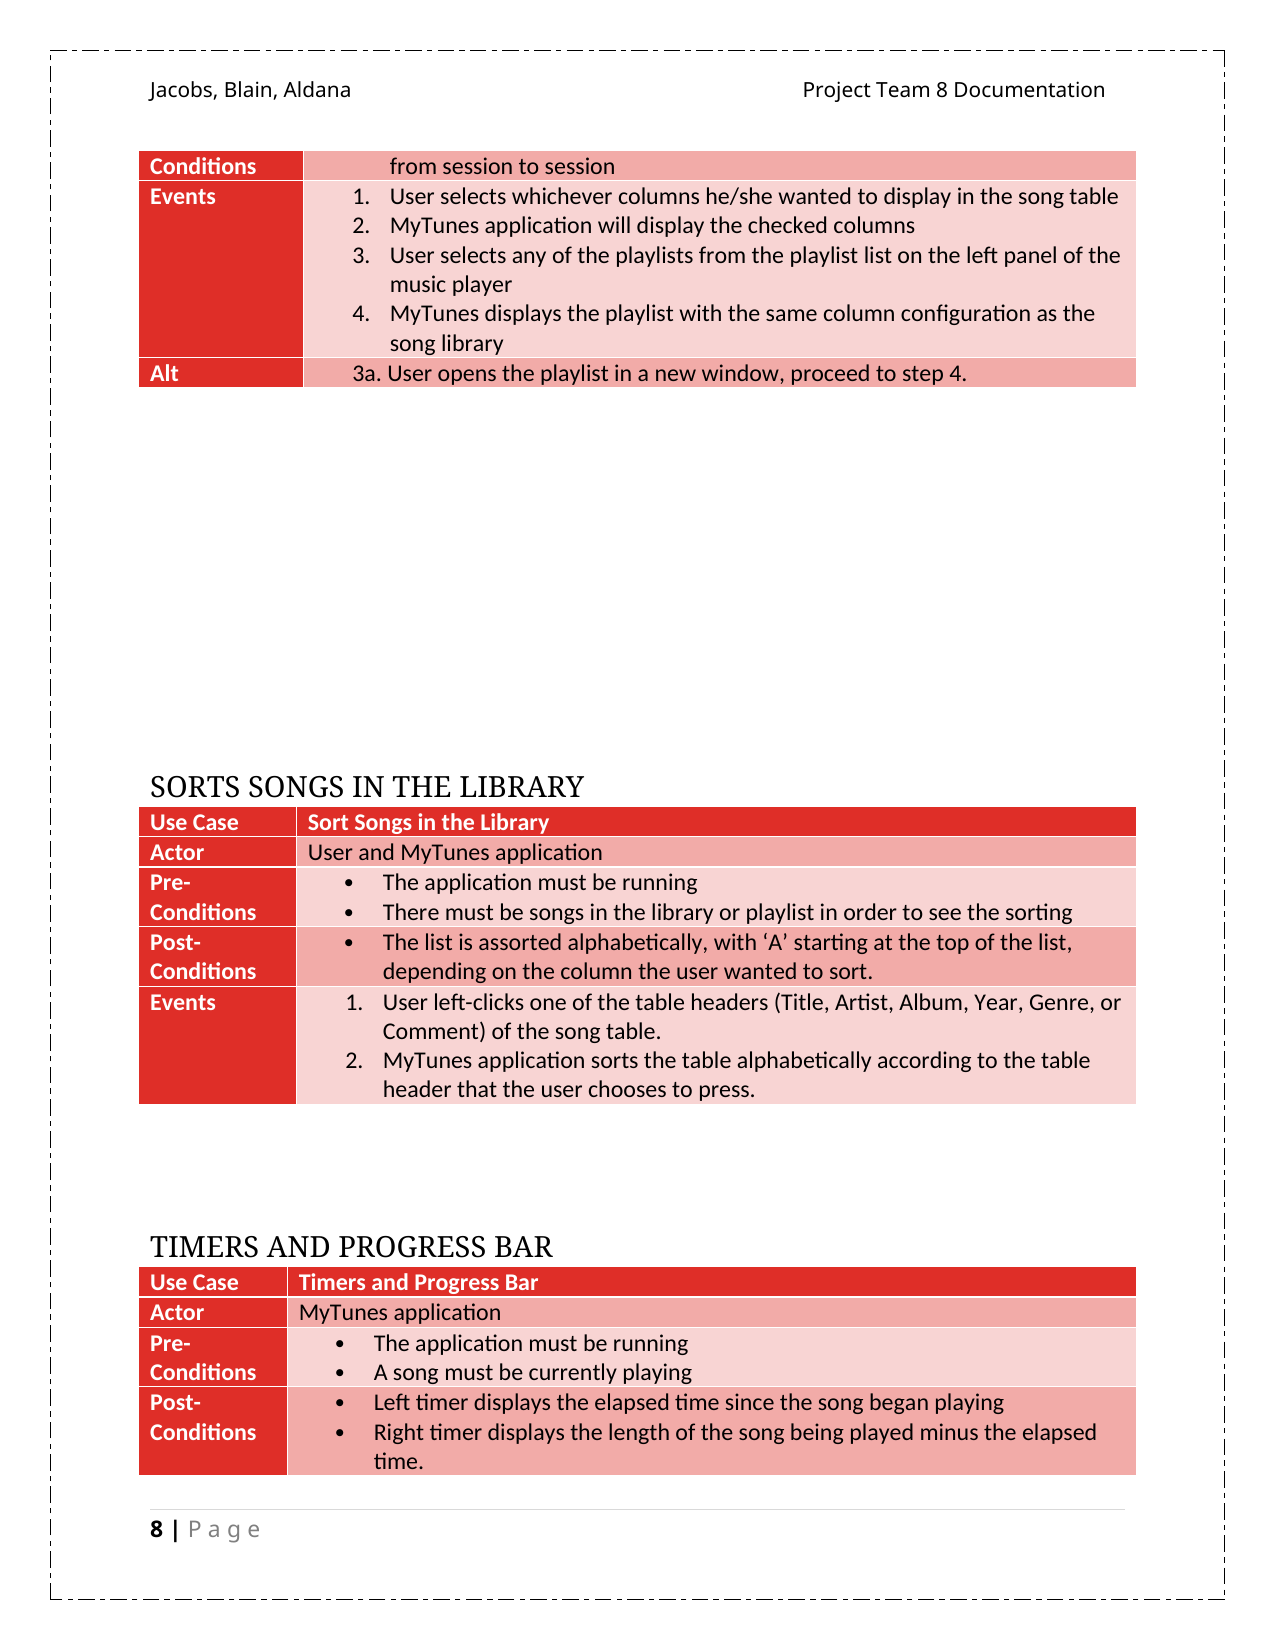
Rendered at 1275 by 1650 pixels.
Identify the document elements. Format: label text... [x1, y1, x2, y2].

table_cell The application must be running There must be songs in the library or playlist in order to see the sorting [297, 868, 1136, 926]
table_cell Post-Conditions [139, 1387, 287, 1475]
table_cell 3a. User opens the playlist in a new window, proceed to step 4. [304, 358, 1136, 387]
table_cell MyTunes application [288, 1298, 1136, 1327]
table_cell Post-Conditions [139, 927, 296, 986]
subtitle Timers and progress bar [150, 1226, 1125, 1266]
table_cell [288, 1387, 1136, 1475]
table_header Use Case [139, 807, 296, 836]
table_cell Pre-Conditions [139, 868, 296, 926]
table_header Sort Songs in the Library [297, 807, 1136, 836]
table_cell Events [139, 987, 296, 1104]
table_cell User left-clicks one of the table headers (Title, Artist, Album, Year, Genre, or Comment) of the song table. MyTunes application sorts the table alphabetically according to the table header that the user chooses to press. [297, 987, 1136, 1104]
table_header Timers and Progress Bar [288, 1267, 1136, 1296]
table_cell User selects whichever columns he/she wanted to display in the song table MyTunes application will display the checked columns User selects any of the playlists from the playlist list on the left panel of the music player MyTunes displays the playlist with the same column configuration as the song library [304, 181, 1136, 357]
table_header Use Case [139, 1267, 287, 1296]
table_cell Actor [139, 837, 296, 866]
table_cell User and MyTunes application [297, 837, 1136, 866]
table_cell The application must be running A song must be currently playing [288, 1328, 1136, 1386]
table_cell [304, 151, 1136, 180]
table_cell Events [139, 181, 303, 357]
table_cell Pre-Conditions [139, 1328, 287, 1386]
table_cell Post-Conditions [139, 151, 303, 180]
table_cell Alt [139, 358, 303, 387]
table_cell Actor [139, 1298, 287, 1327]
table_cell The list is assorted alphabetically, with ‘A’ starting at the top of the list, depending on the column the user wanted to sort. [297, 927, 1136, 986]
subtitle sorts songs in the library [150, 766, 1125, 806]
